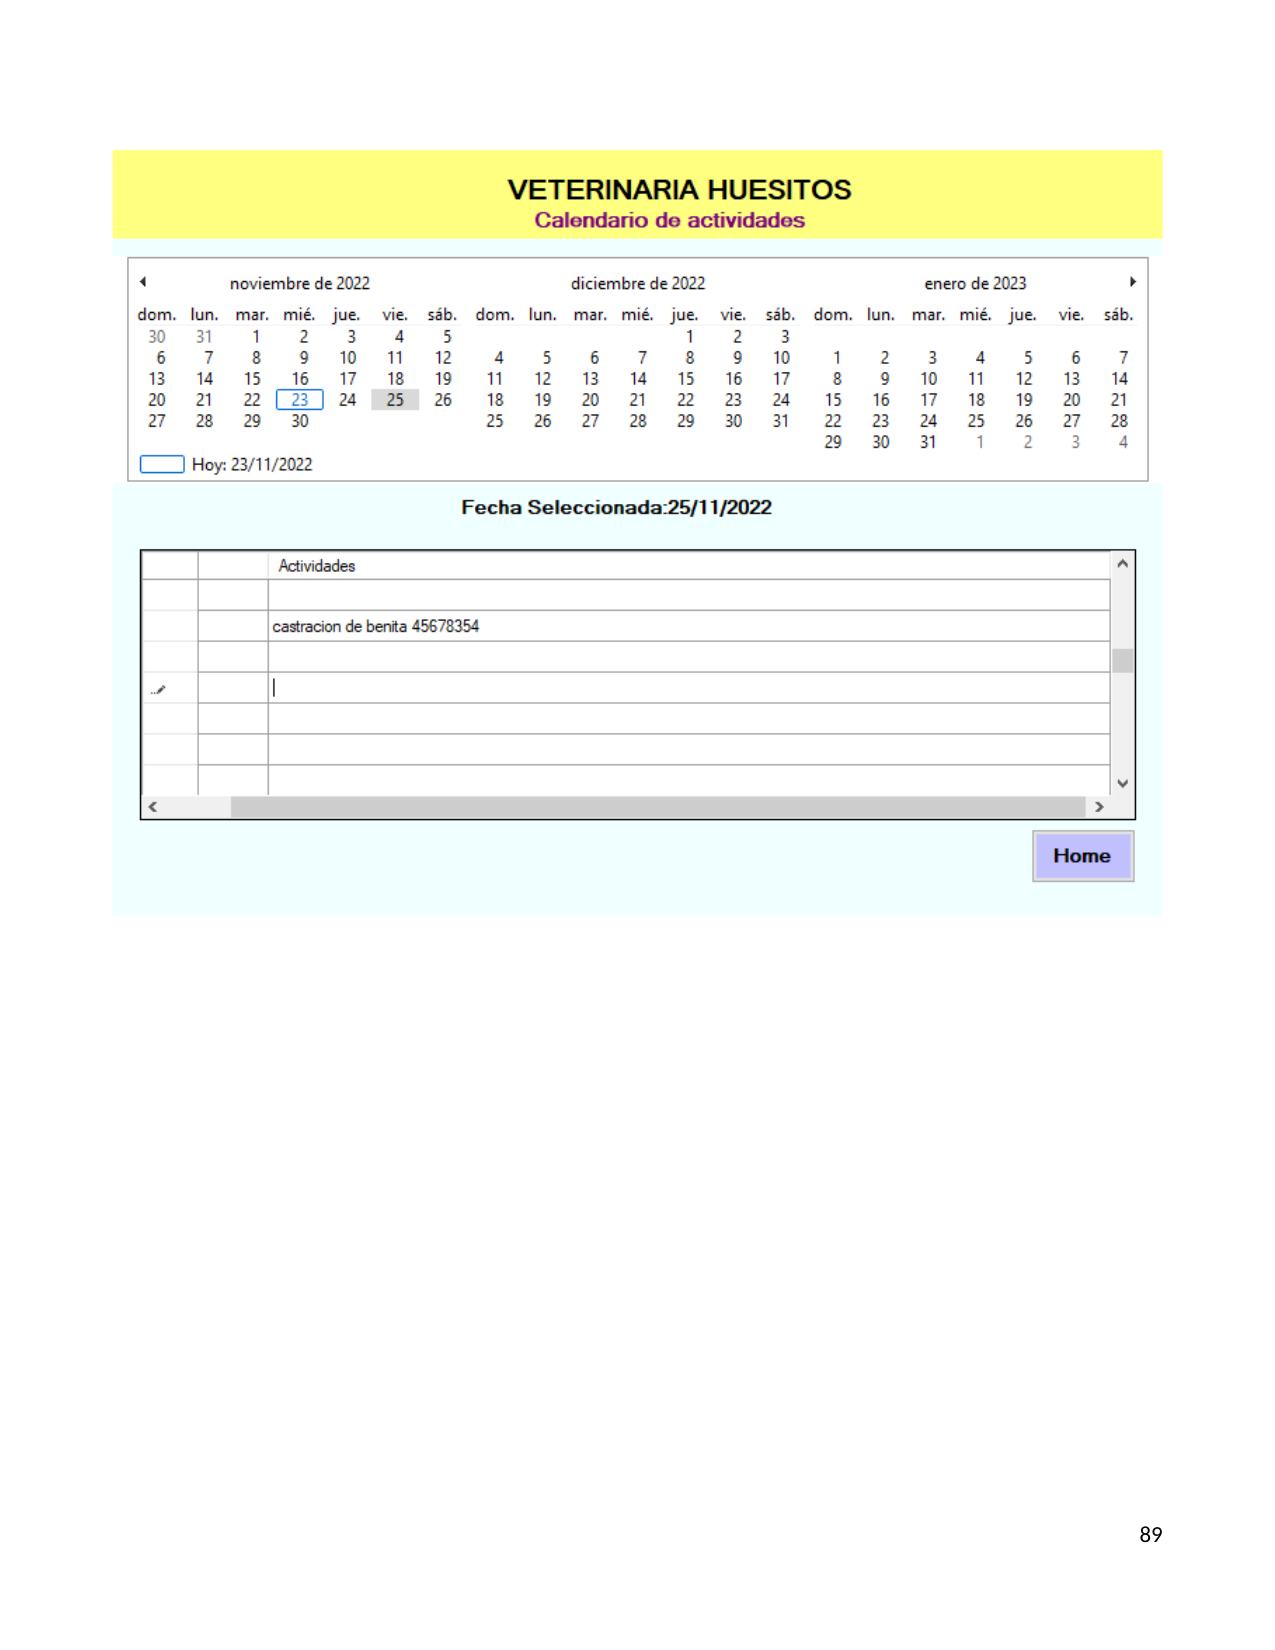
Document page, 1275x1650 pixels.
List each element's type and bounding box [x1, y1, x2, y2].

picture [112, 150, 1163, 916]
